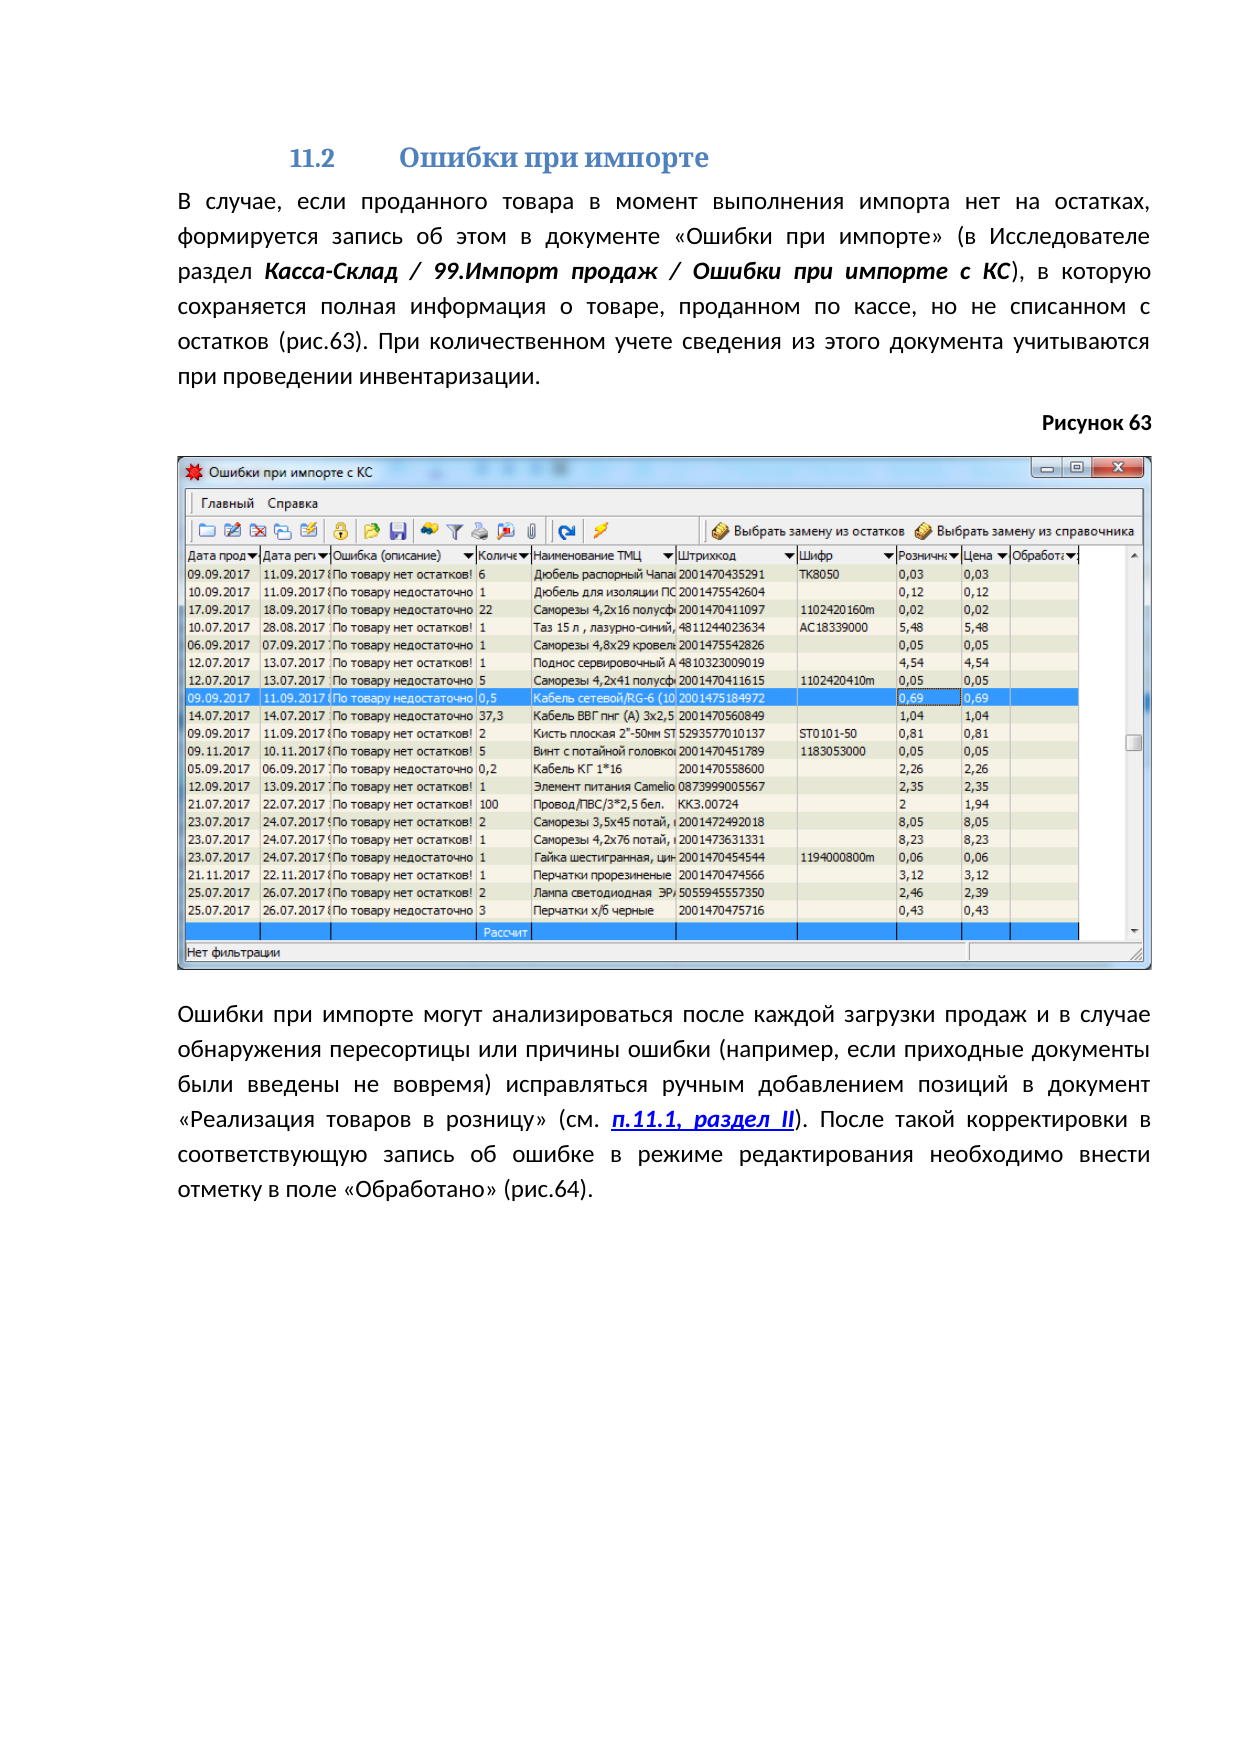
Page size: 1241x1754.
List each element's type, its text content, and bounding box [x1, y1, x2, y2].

subtitle Ошибки при импорте [290, 143, 1152, 174]
text В случае, если проданного товара в момент выполнения импорта нет на остатках, формируется запись об этом в документе «Ошибки при импорте» (в Исследователе раздел Касса-Склад / 99.Импорт продаж / Ошибки при импорте с КС), в которую сохраняется полная информация о товаре, проданном по кассе, но не списанном с остатков (рис.63). При количественном учете сведения из этого документа учитываются при проведении инвентаризации. [177, 185, 1152, 391]
text Ошибки при импорте могут анализироваться после каждой загрузки продаж и в случае обнаружения пересортицы или причины ошибки (например, если приходные документы были введены не вовремя) исправляться ручным добавлением позиций в документ «Реализация товаров в розницу» (см. п.11.1, раздел II). После такой корректировки в соответствующую запись об ошибке в режиме редактирования необходимо внести отметку в поле «Обработано» (рис.64). [177, 998, 1152, 1203]
text Рисунок 63 [177, 408, 1152, 436]
picture [177, 456, 1152, 970]
